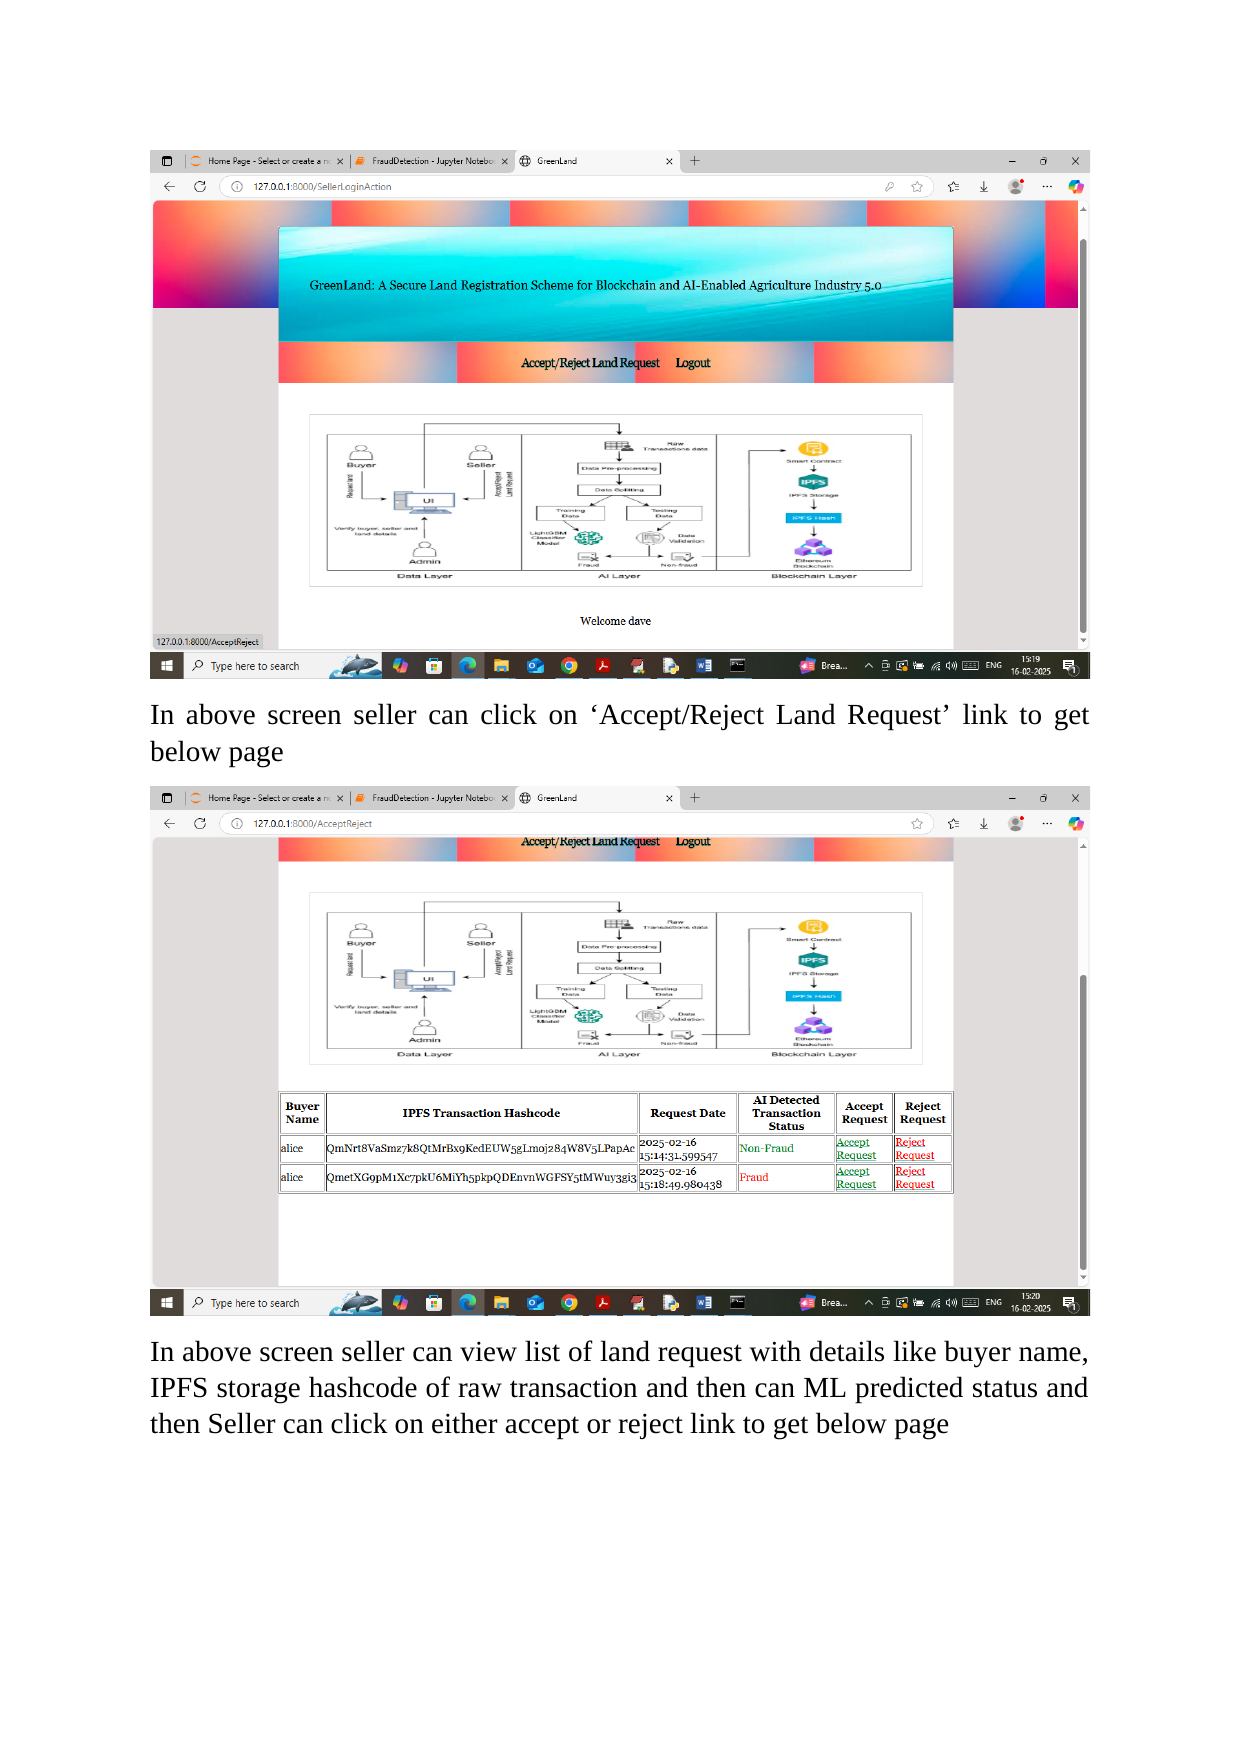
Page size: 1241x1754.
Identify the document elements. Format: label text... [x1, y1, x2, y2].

picture [150, 150, 1091, 679]
text In above screen seller can click on ‘Accept/Reject Land Request’ link to get below page [150, 697, 1090, 767]
text In above screen seller can view list of land request with details like buyer name, IPFS storage hashcode of raw transaction and then can ML predicted status and then Seller can click on either accept or reject link to get below page [150, 1334, 1090, 1440]
picture [150, 786, 1091, 1316]
